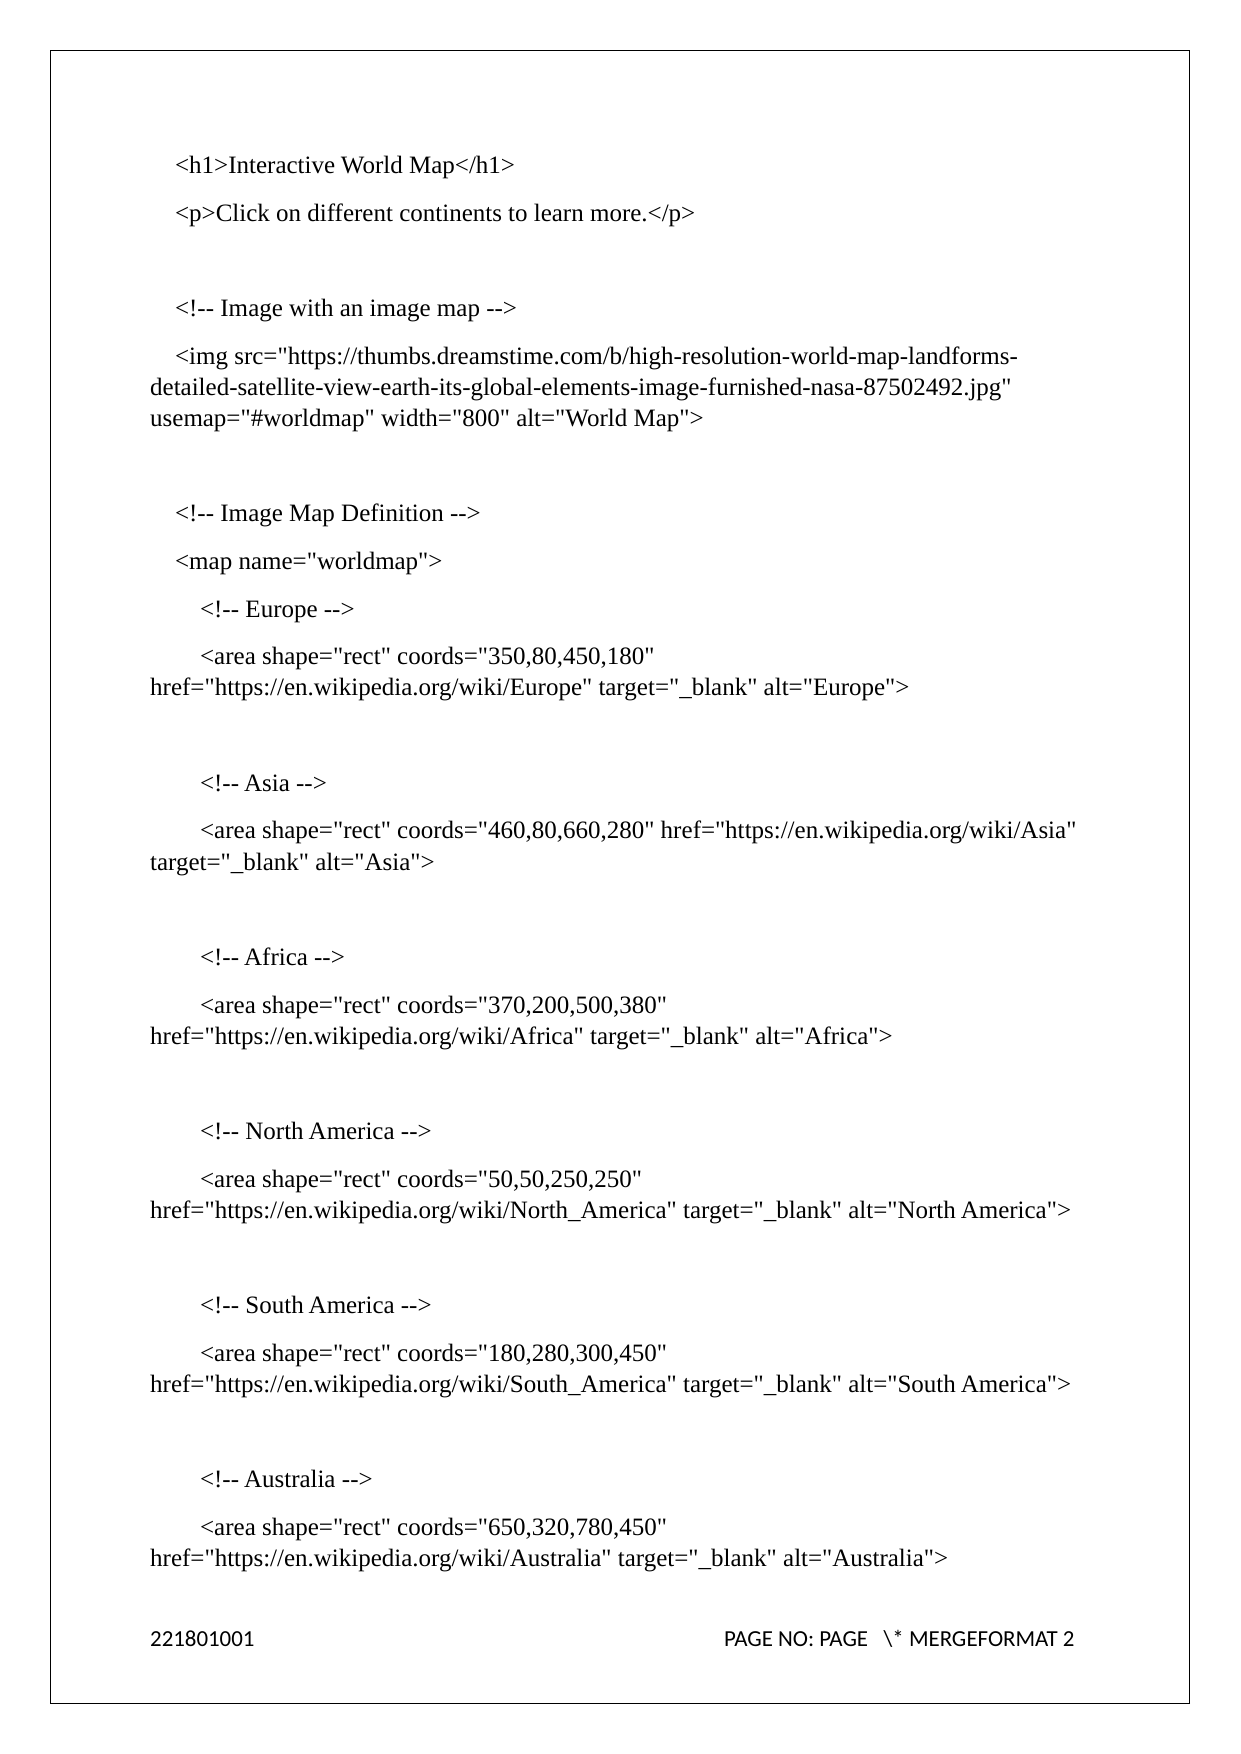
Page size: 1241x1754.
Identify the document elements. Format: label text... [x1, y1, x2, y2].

text <area shape="rect" coords="180,280,300,450" href="https://en.wikipedia.org/wiki/South_America" target="_blank" alt="South America"> [150, 1338, 1090, 1398]
text <h1>Interactive World Map</h1> [150, 150, 1090, 179]
text <map name="worldmap"> [150, 546, 1090, 575]
text <area shape="rect" coords="460,80,660,280" href="https://en.wikipedia.org/wiki/Asia" target="_blank" alt="Asia"> [150, 816, 1090, 875]
text <area shape="rect" coords="350,80,450,180" href="https://en.wikipedia.org/wiki/Europe" target="_blank" alt="Europe"> [150, 641, 1090, 701]
text <!-- Europe --> [150, 594, 1090, 622]
text <!-- South America --> [150, 1290, 1090, 1319]
text <p>Click on different continents to learn more.</p> [150, 198, 1090, 226]
text <!-- Asia --> [150, 768, 1090, 797]
text <!-- North America --> [150, 1116, 1090, 1145]
text <img src="https://thumbs.dreamstime.com/b/high-resolution-world-map-landforms-detailed-satellite-view-earth-its-global-elements-image-furnished-nasa-87502492.jpg" usemap="#worldmap" width="800" alt="World Map"> [150, 341, 1090, 432]
text <!-- Australia --> [150, 1464, 1090, 1493]
text <area shape="rect" coords="370,200,500,380" href="https://en.wikipedia.org/wiki/Africa" target="_blank" alt="Africa"> [150, 990, 1090, 1049]
text <area shape="rect" coords="50,50,250,250" href="https://en.wikipedia.org/wiki/North_America" target="_blank" alt="North America"> [150, 1164, 1090, 1224]
text <!-- Image Map Definition --> [150, 498, 1090, 527]
text <!-- Image with an image map --> [150, 293, 1090, 322]
text <!-- Africa --> [150, 942, 1090, 971]
text <area shape="rect" coords="650,320,780,450" href="https://en.wikipedia.org/wiki/Australia" target="_blank" alt="Australia"> [150, 1512, 1090, 1572]
